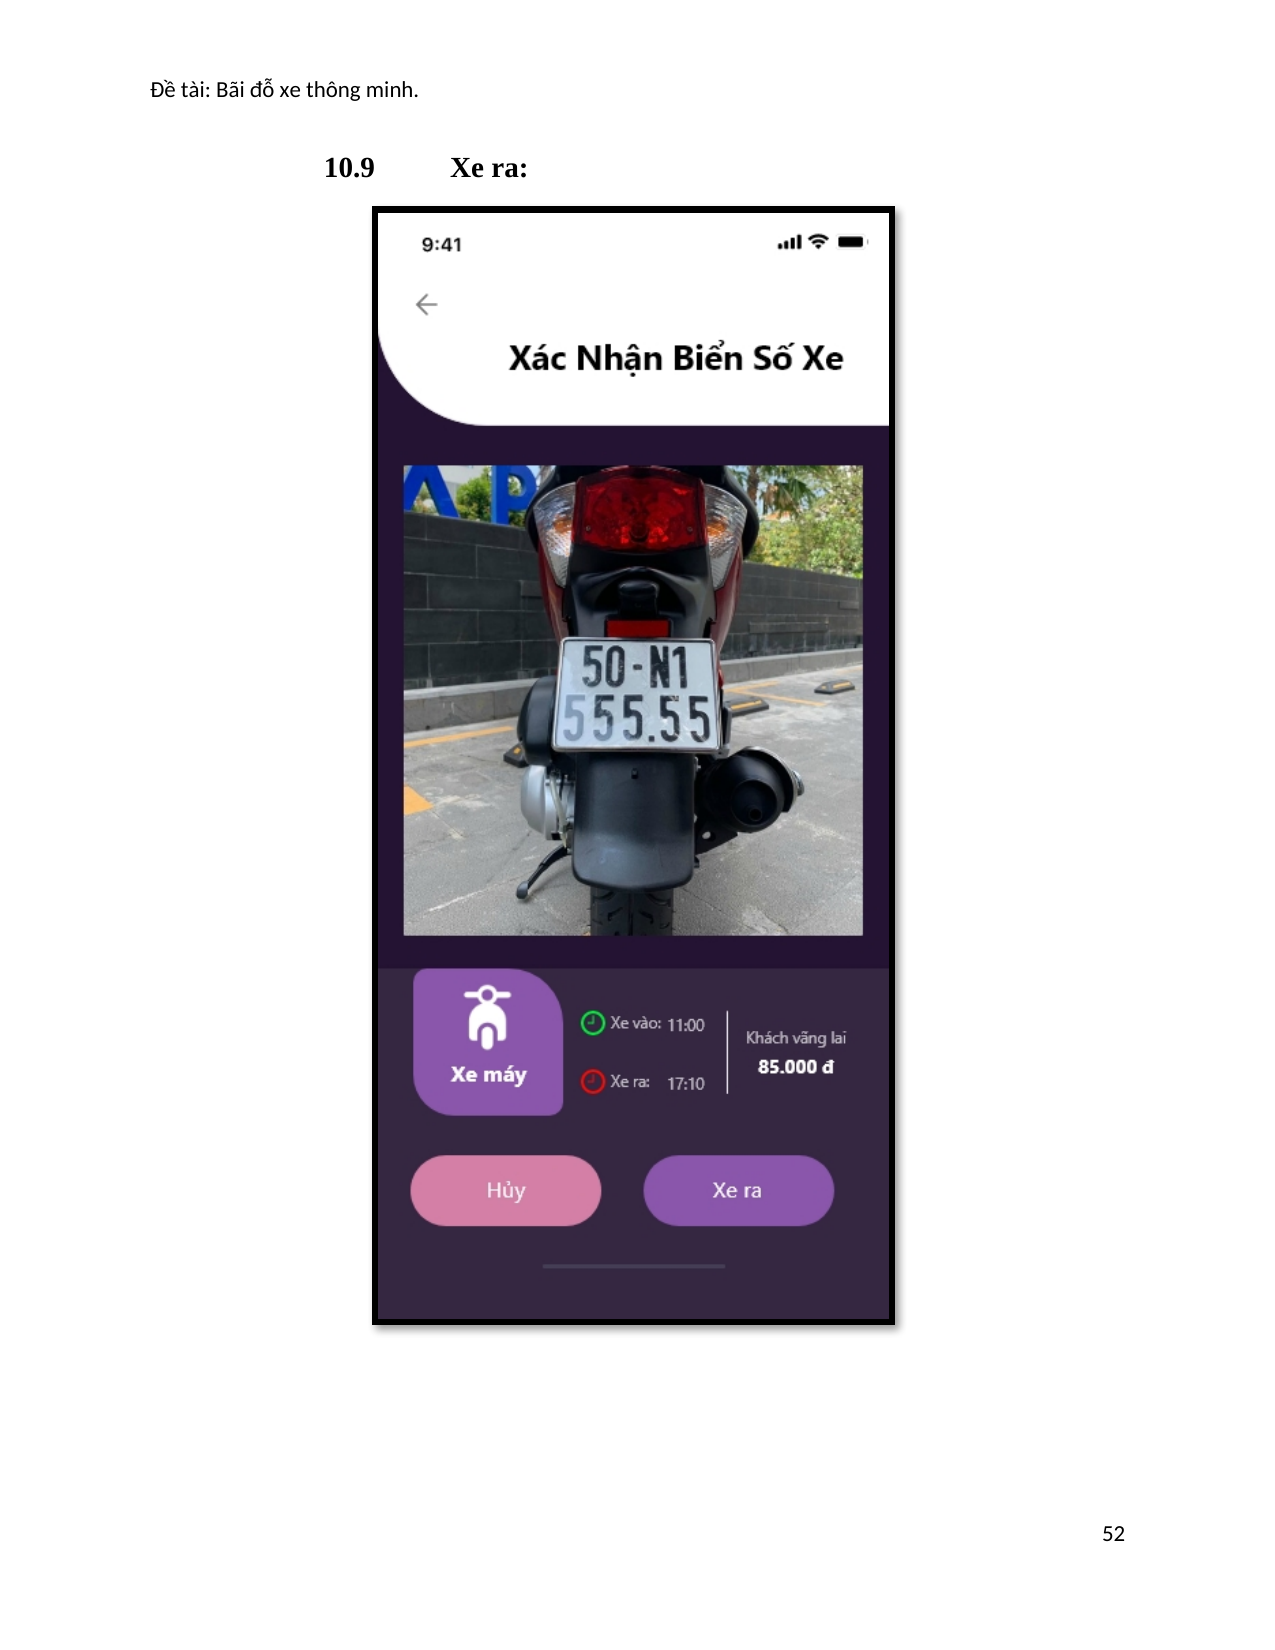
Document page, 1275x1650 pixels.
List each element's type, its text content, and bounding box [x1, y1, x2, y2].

picture [378, 213, 889, 1319]
text Xe ra: [300, 150, 1125, 183]
